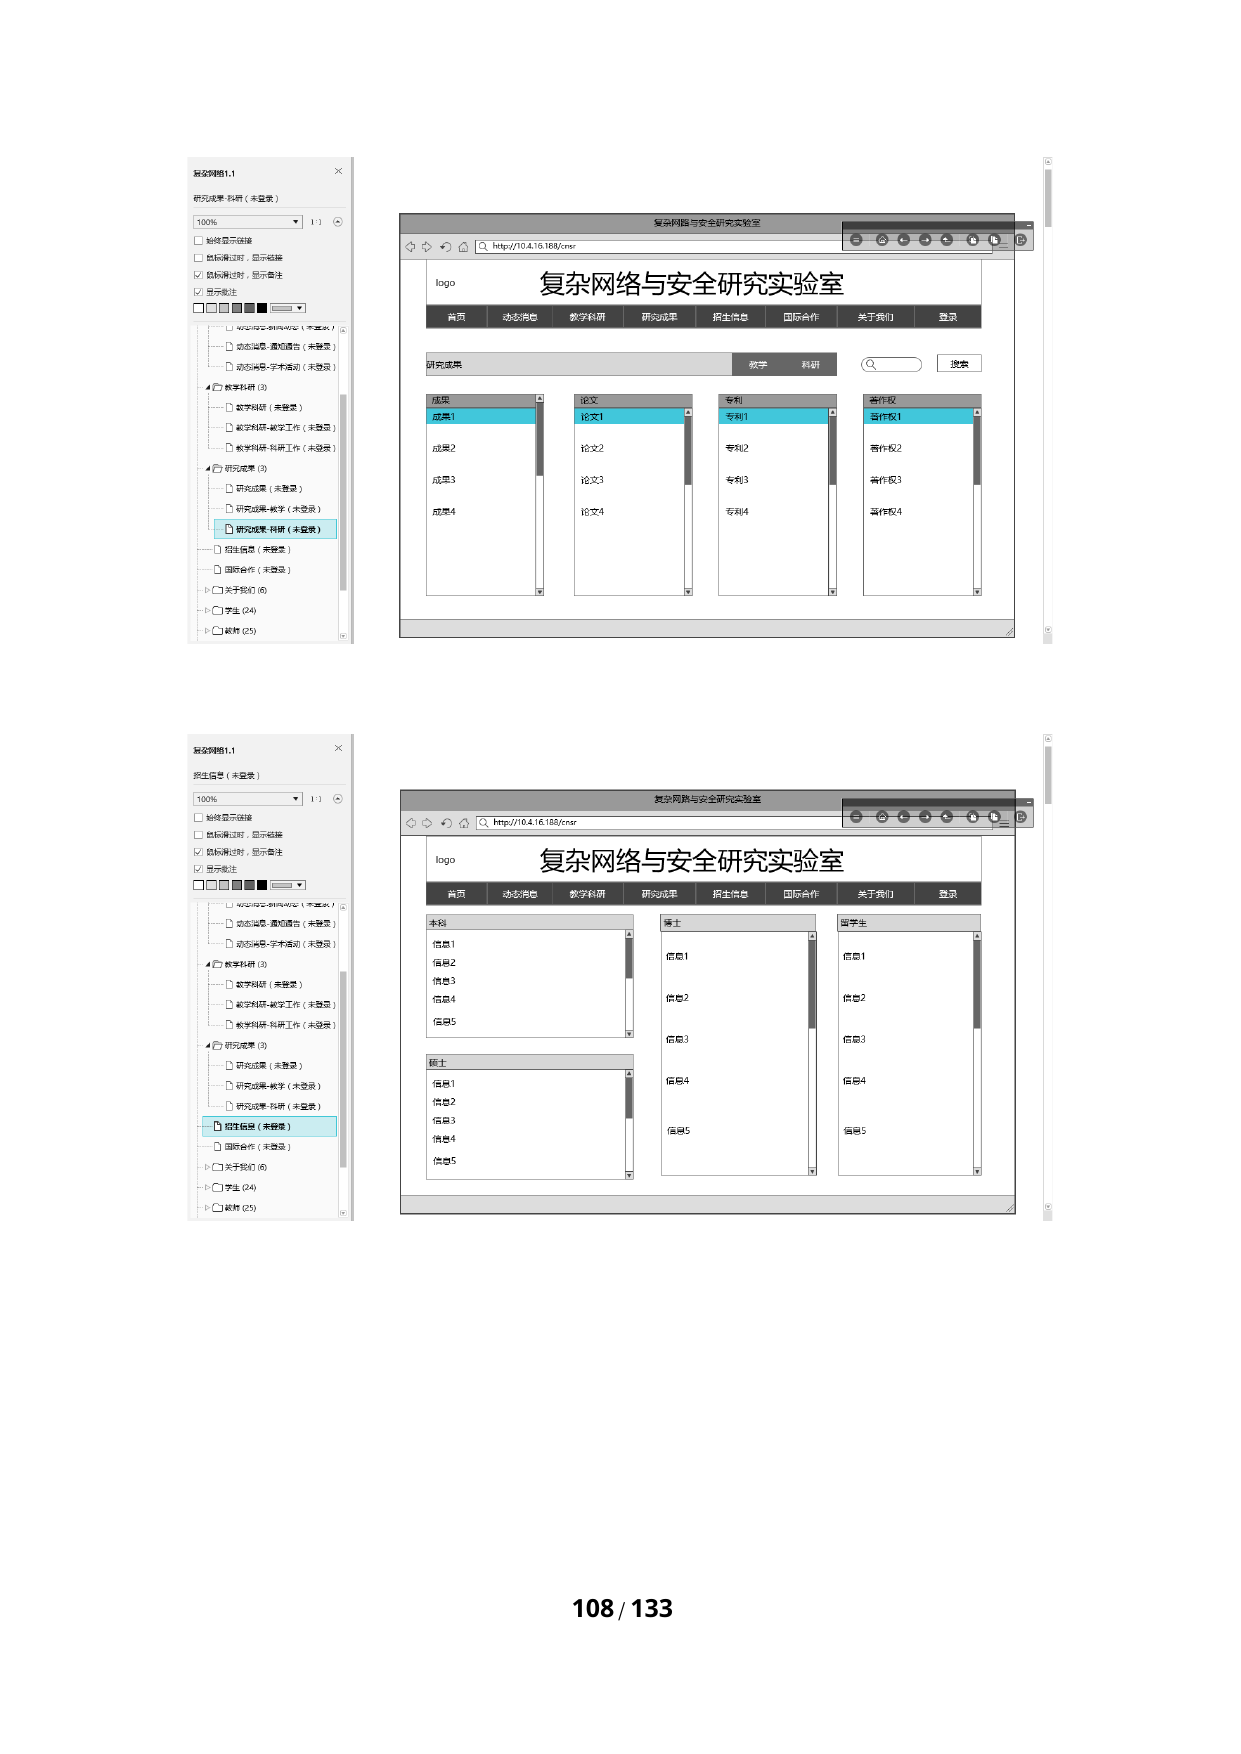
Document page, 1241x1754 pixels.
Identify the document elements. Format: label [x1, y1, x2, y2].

picture [187, 157, 1053, 644]
picture [187, 734, 1053, 1221]
